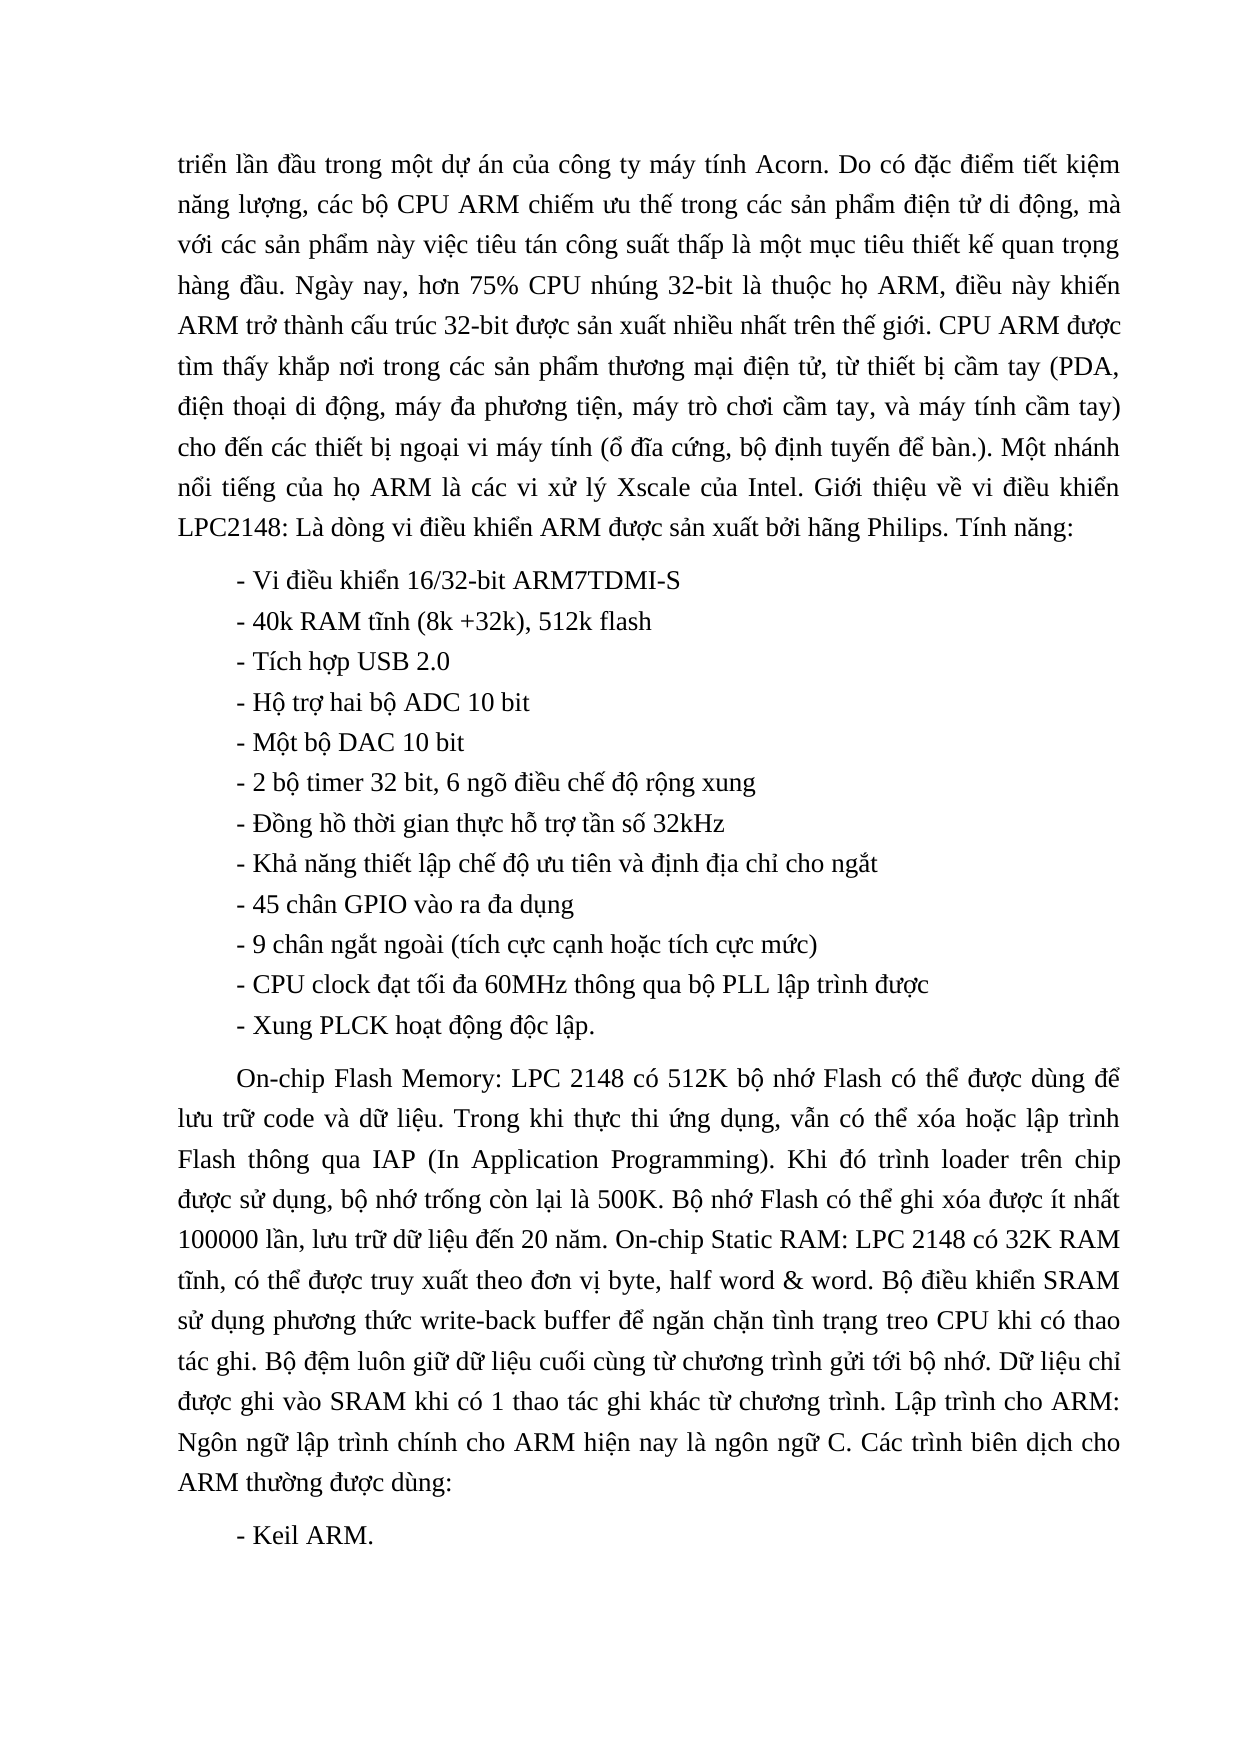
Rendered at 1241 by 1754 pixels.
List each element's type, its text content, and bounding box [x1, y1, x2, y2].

list CPU clock đạt tối đa 60MHz thông qua bộ PLL lập trình được [177, 968, 1122, 1000]
list Vi điều khiển 16/32-bit ARM7TDMI-S [177, 564, 1122, 596]
list Hộ trợ hai bộ ADC 10 bit [177, 686, 1122, 717]
text On-chip Flash Memory: LPC 2148 có 512K bộ nhớ Flash có thể được dùng để lưu trữ code và dữ liệu. Trong khi thực thi ứng dụng, vẫn có thể xóa hoặc lập trình Flash thông qua IAP (In Application Programming). Khi đó trình loader trên chip được sử dụng, bộ nhớ trống còn lại là 500K. Bộ nhớ Flash có thể ghi xóa được ít nhất 100000 lần, lưu trữ dữ liệu đến 20 năm. On-chip Static RAM: LPC 2148 có 32K RAM tĩnh, có thể được truy xuất theo đơn vị byte, half word & word. Bộ điều khiển SRAM sử dụng phương thức write-back buffer để ngăn chặn tình trạng treo CPU khi có thao tác ghi. Bộ đệm luôn giữ dữ liệu cuối cùng từ chương trình gửi tới bộ nhớ. Dữ liệu chỉ được ghi vào SRAM khi có 1 thao tác ghi khác từ chương trình. Lập trình cho ARM: Ngôn ngữ lập trình chính cho ARM hiện nay là ngôn ngữ C. Các trình biên dịch cho ARM thường được dùng: [177, 1062, 1122, 1497]
list Một bộ DAC 10 bit [177, 726, 1122, 757]
list Keil ARM. [177, 1519, 1122, 1550]
list Xung PLCK hoạt động độc lập. [177, 1009, 1122, 1040]
list 2 bộ timer 32 bit, 6 ngõ điều chế độ rộng xung [177, 766, 1122, 798]
list 45 chân GPIO vào ra đa dụng [177, 888, 1122, 919]
list 9 chân ngắt ngoài (tích cực cạnh hoặc tích cực mức) [177, 928, 1122, 959]
list 40k RAM tĩnh (8k +32k), 512k flash [177, 605, 1122, 636]
list Khả năng thiết lập chế độ ưu tiên và định địa chỉ cho ngắt [177, 847, 1122, 878]
list Tích hợp USB 2.0 [177, 645, 1122, 676]
list Đồng hồ thời gian thực hỗ trợ tần số 32kHz [177, 807, 1122, 838]
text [177, 148, 1122, 543]
